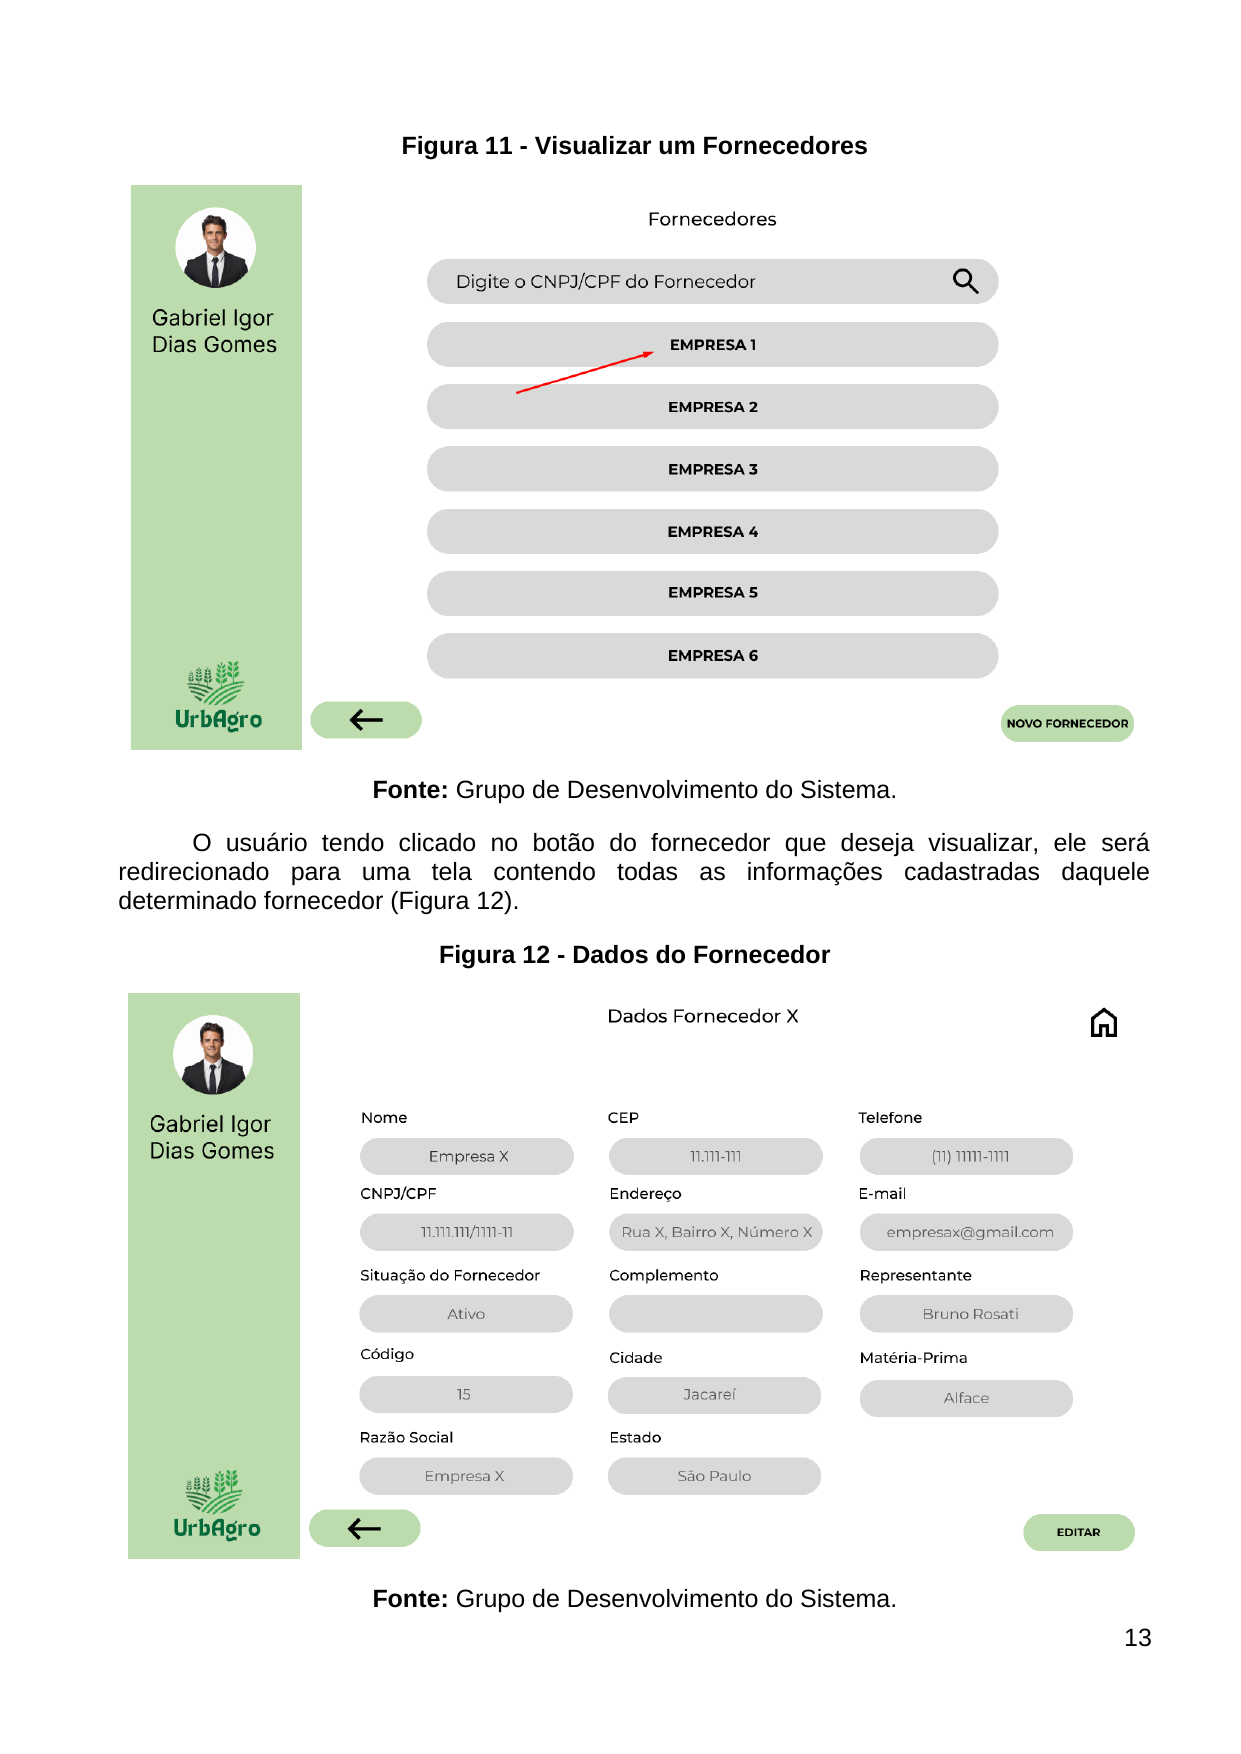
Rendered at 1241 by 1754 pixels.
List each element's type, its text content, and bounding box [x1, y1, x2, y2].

picture [128, 993, 1142, 1559]
text Fonte: Grupo de Desenvolvimento do Sistema. [118, 1584, 1152, 1613]
text Fonte: Grupo de Desenvolvimento do Sistema. [118, 775, 1152, 803]
text O usuário tendo clicado no botão do fornecedor que deseja visualizar, ele será redirecionado para uma tela contendo todas as informações cadastradas daquele determinado fornecedor (Figura 12). [118, 828, 1152, 915]
picture [130, 185, 1139, 750]
text Figura 11 - Visualizar um Fornecedores [118, 131, 1152, 160]
text Figura 12 - Dados do Fornecedor [118, 940, 1152, 968]
